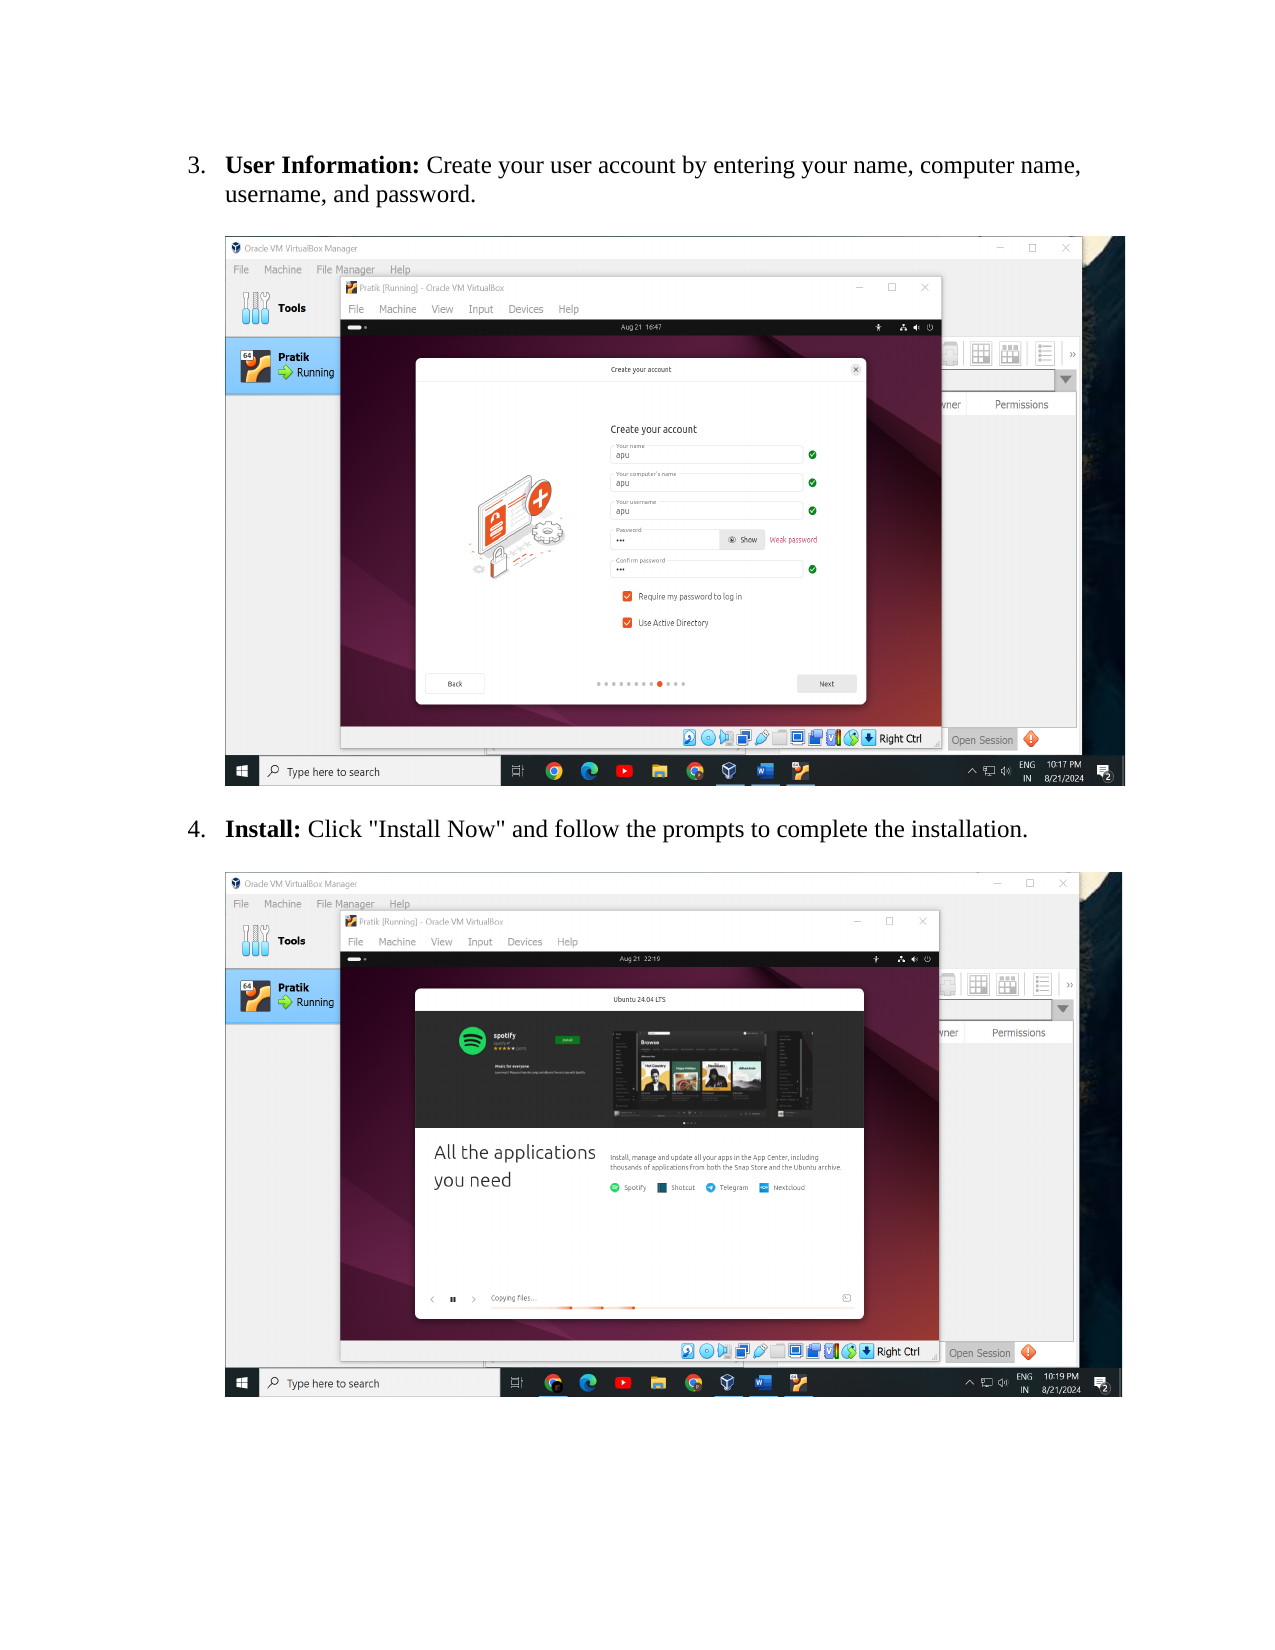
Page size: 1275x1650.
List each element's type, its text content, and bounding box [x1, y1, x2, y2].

picture [225, 236, 1125, 786]
list Install: Click "Install Now" and follow the prompts to complete the installation. [187, 814, 1125, 843]
list User Information: Create your user account by entering your name, computer name, username, and password. [187, 150, 1125, 207]
picture [225, 872, 1123, 1397]
